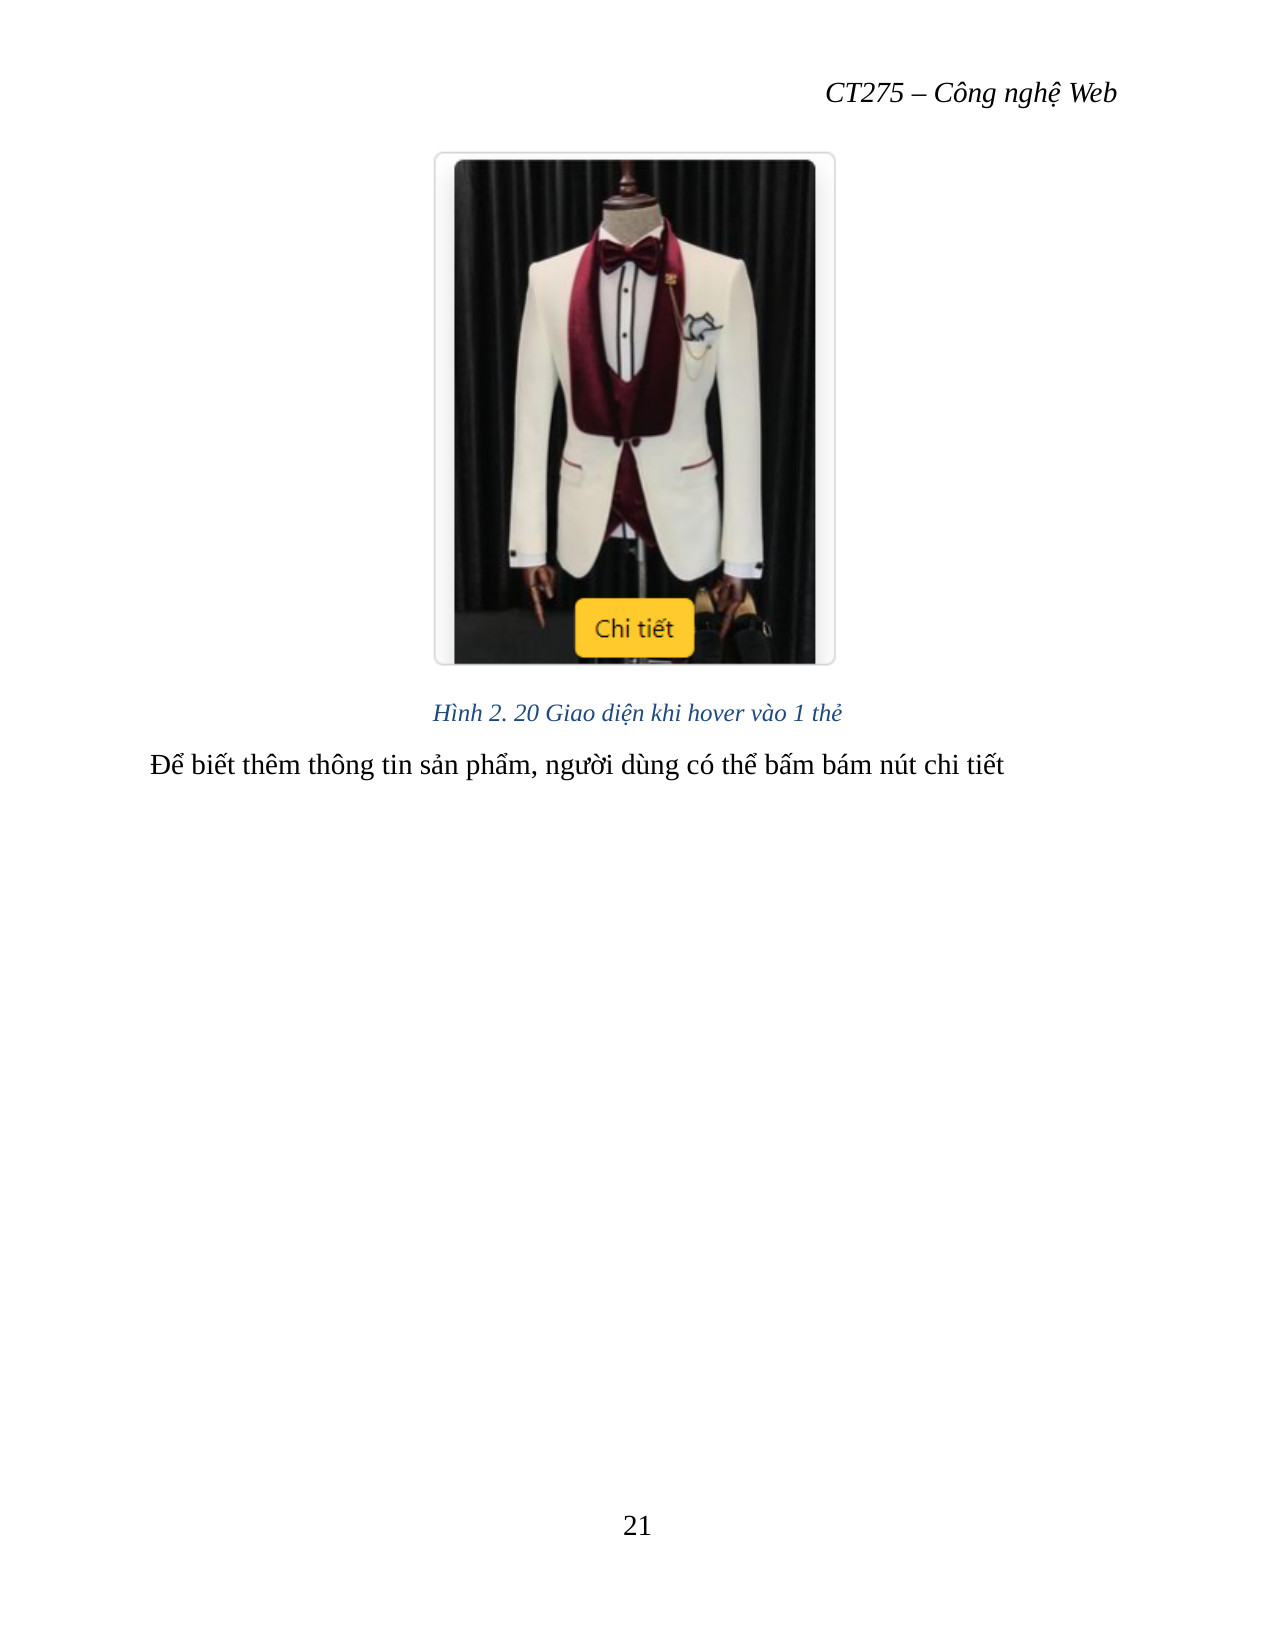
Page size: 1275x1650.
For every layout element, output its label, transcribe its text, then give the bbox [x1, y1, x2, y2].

text Để biết thêm thông tin sản phẩm, người dùng có thể bấm bám nút chi tiết [150, 747, 1125, 781]
picture [428, 150, 847, 672]
text Hình 2. 20 Giao diện khi hover vào 1 thẻ [150, 698, 1125, 727]
